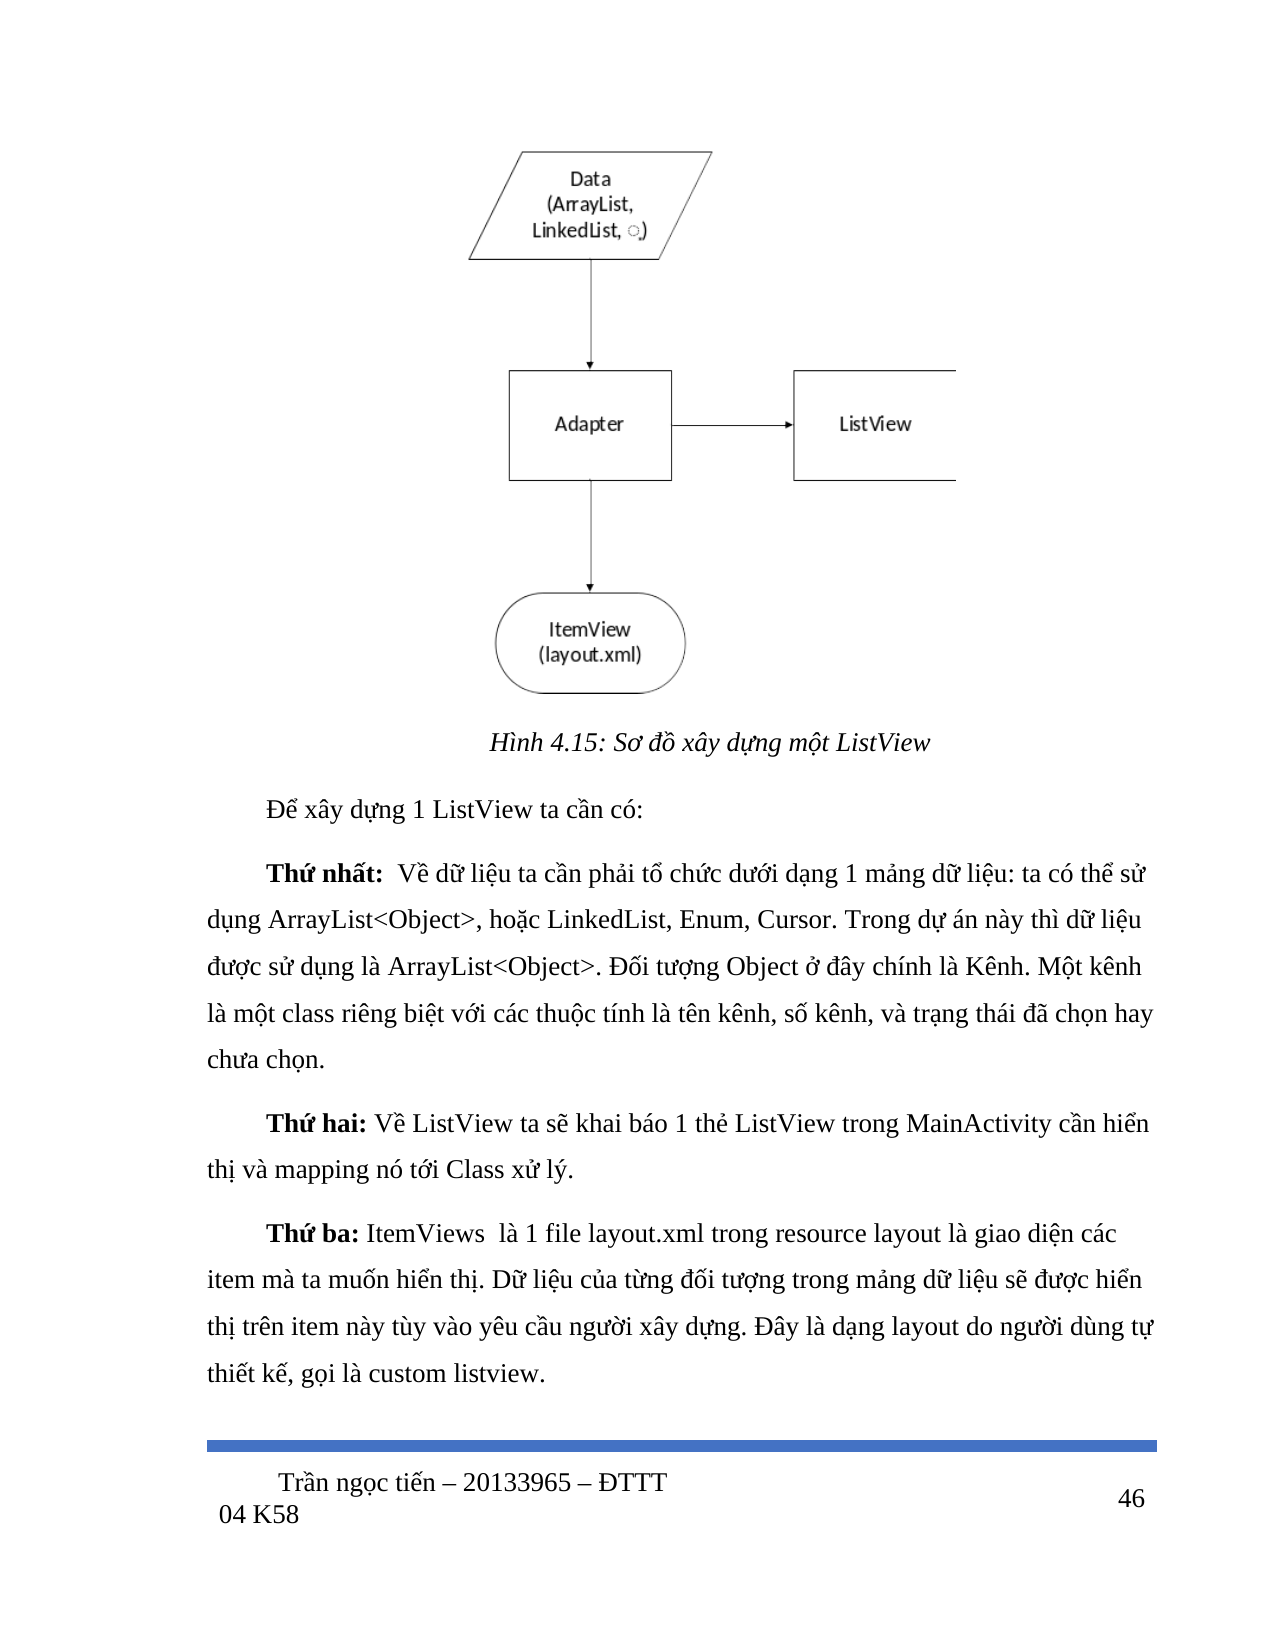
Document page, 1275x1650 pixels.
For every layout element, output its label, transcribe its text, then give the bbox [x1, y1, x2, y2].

text Thứ ba: ItemViews là 1 file layout.xml trong resource layout là giao diện các item mà ta muốn hiển thị. Dữ liệu của từng đối tượng trong mảng dữ liệu sẽ được hiển thị trên item này tùy vào yêu cầu người xây dựng. Đây là dạng layout do người dùng tự thiết kế, gọi là custom listview. [207, 1217, 1157, 1388]
text Thứ nhất: Về dữ liệu ta cần phải tổ chức dưới dạng 1 mảng dữ liệu: ta có thể sử dụng ArrayList<Object>, hoặc LinkedList, Enum, Cursor. Trong dự án này thì dữ liệu được sử dụng là ArrayList<Object>. Đối tượng Object ở đây chính là Kênh. Một kênh là một class riêng biệt với các thuộc tính là tên kênh, số kênh, và trạng thái đã chọn hay chưa chọn. [207, 857, 1157, 1074]
text Thứ hai: Về ListView ta sẽ khai báo 1 thẻ ListView trong MainActivity cần hiển thị và mapping nó tới Class xử lý. [207, 1107, 1157, 1184]
text Để xây dựng 1 ListView ta cần có: [207, 793, 1157, 824]
